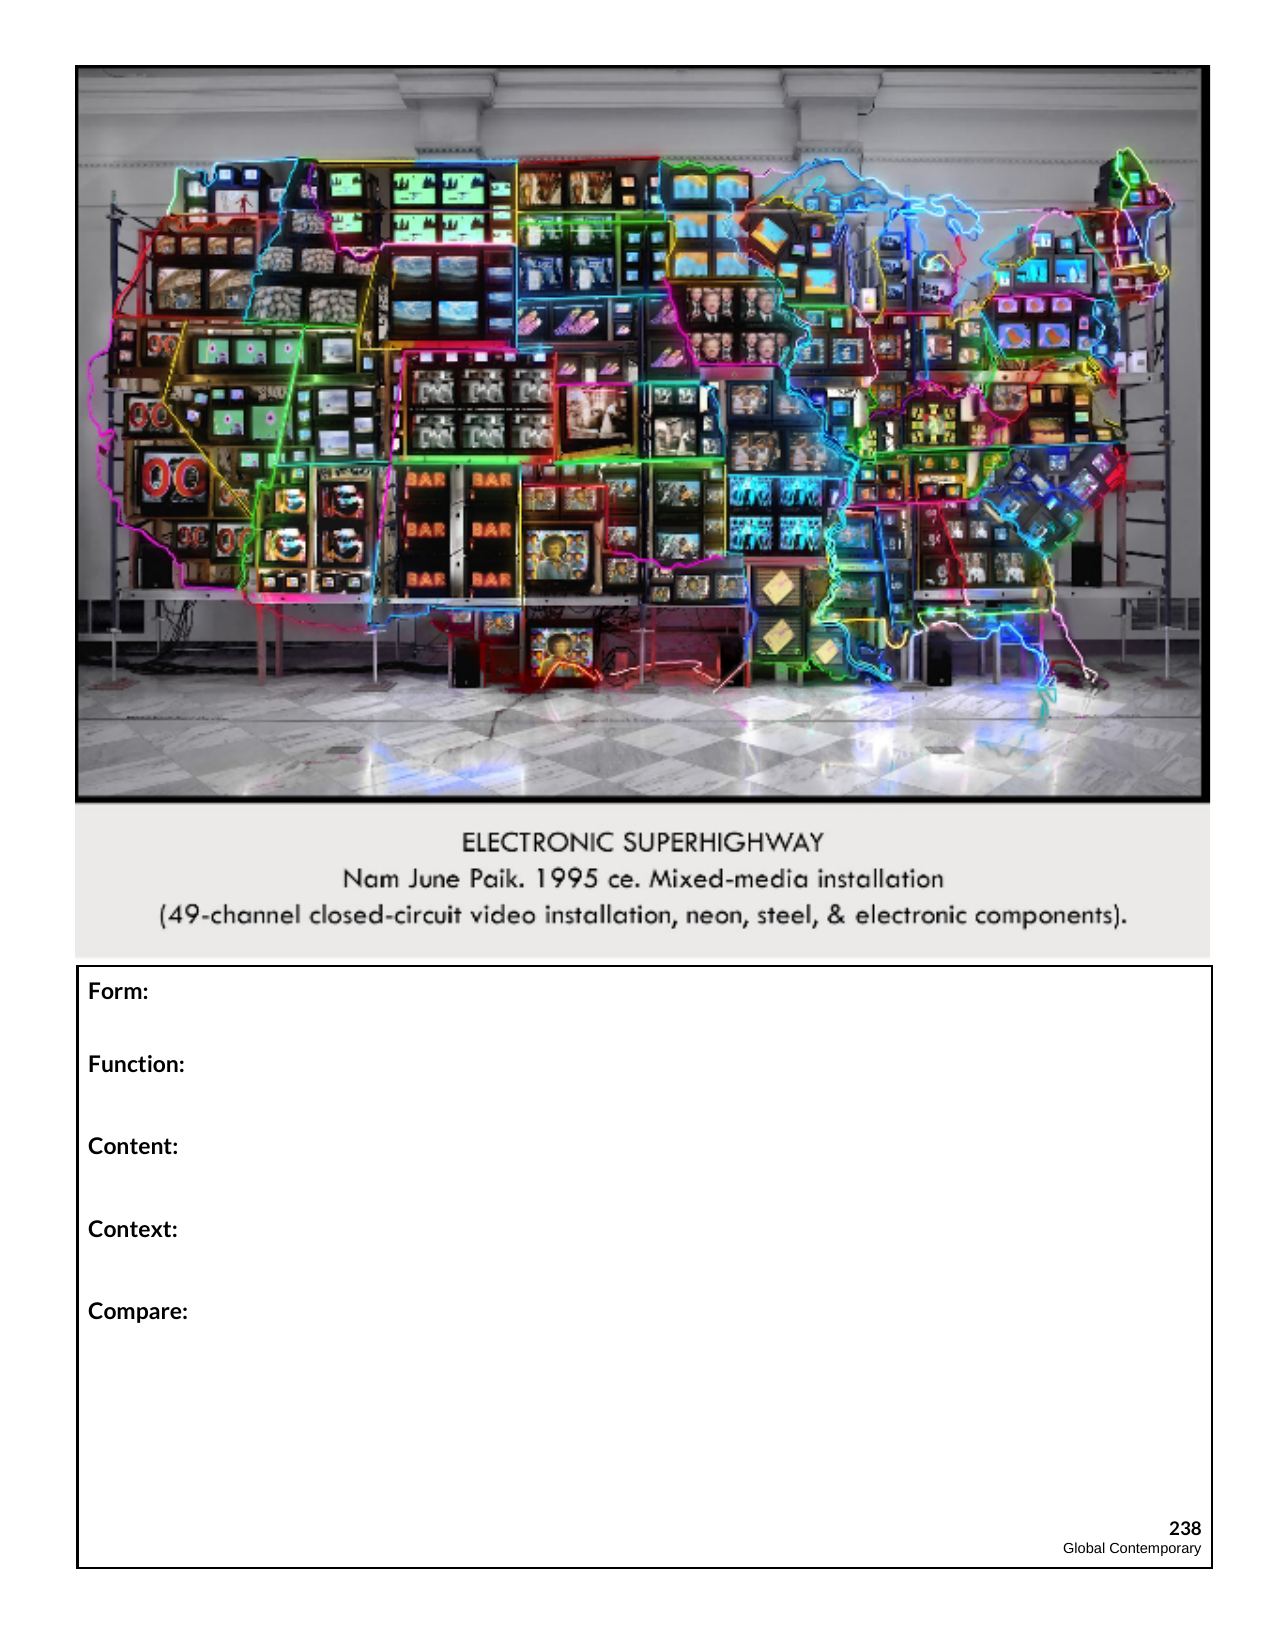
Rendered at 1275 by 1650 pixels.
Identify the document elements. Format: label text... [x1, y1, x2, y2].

picture [75, 65, 1211, 961]
table_header Form: Function: Content: Context: Compare: 238 Global Contemporary [79, 967, 1211, 1567]
